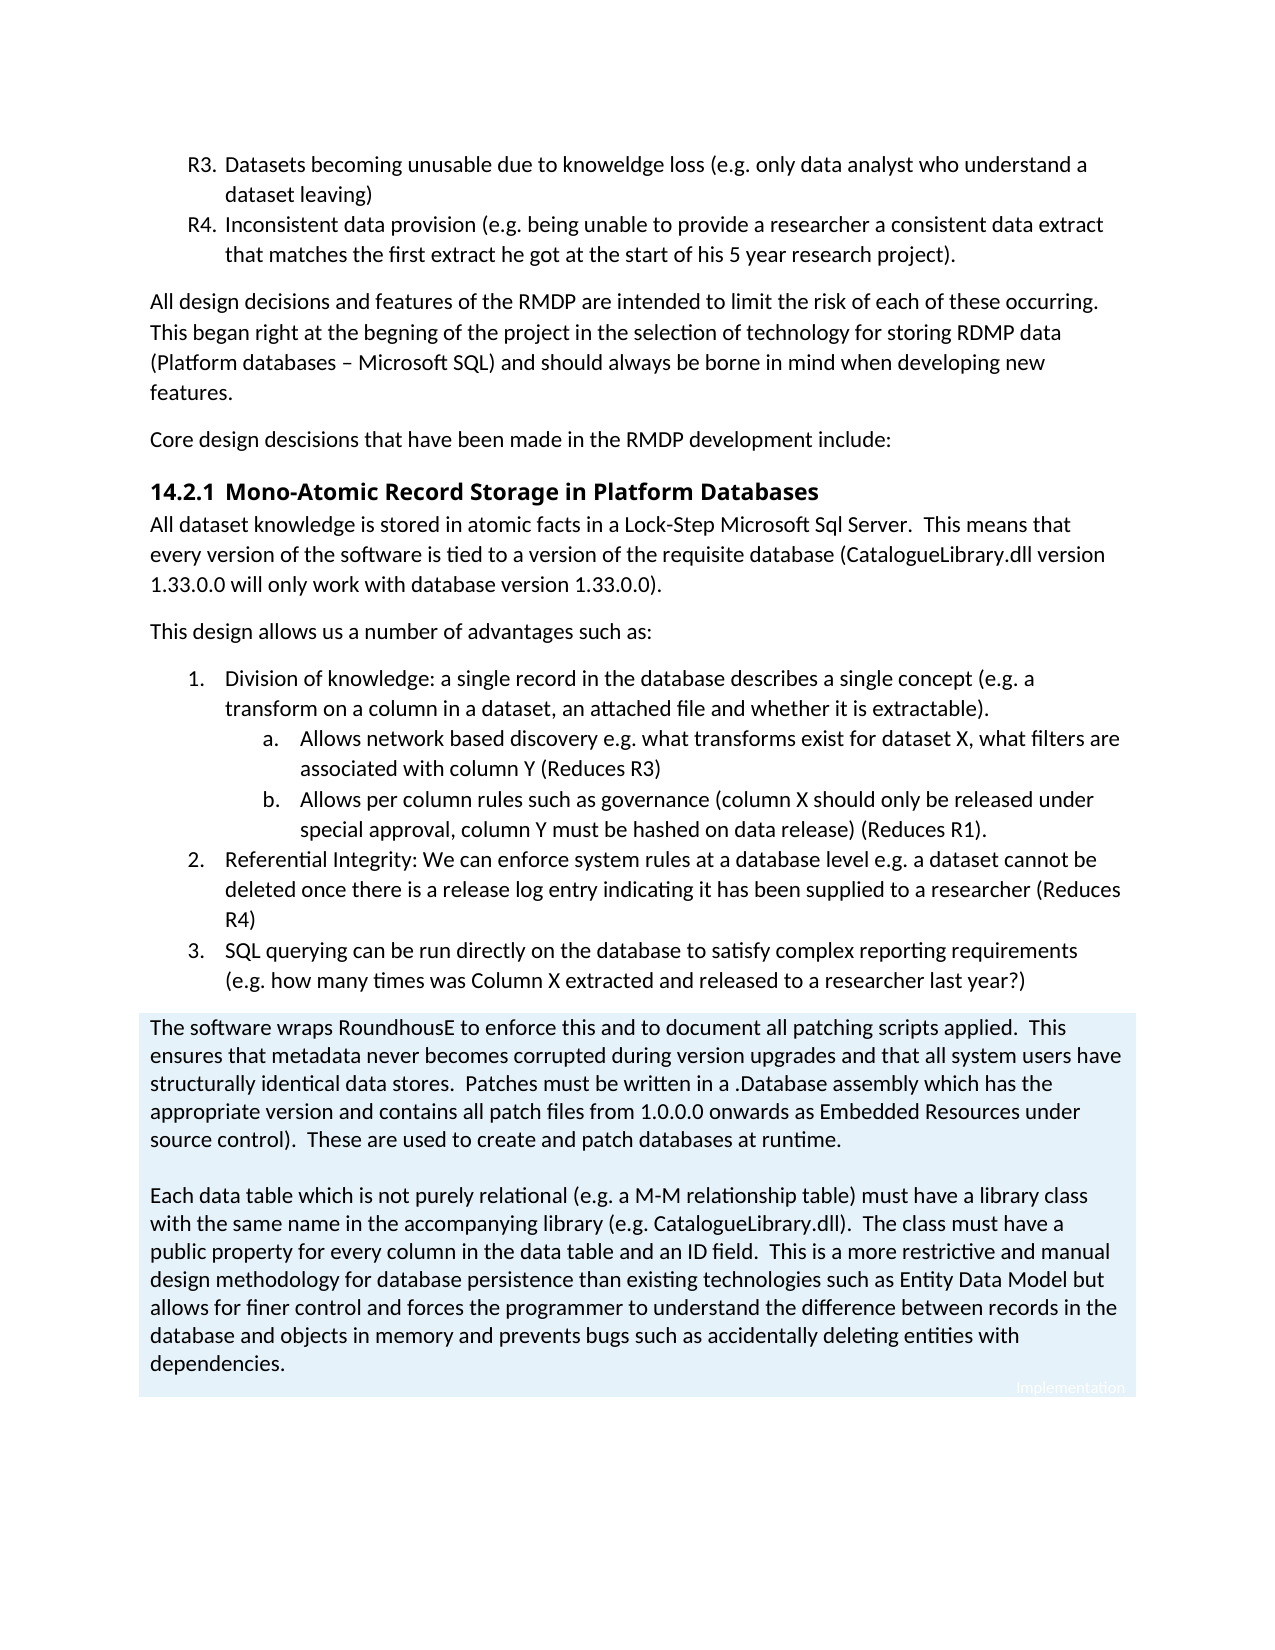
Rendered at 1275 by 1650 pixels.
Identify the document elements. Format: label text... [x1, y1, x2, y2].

subtitle Mono-Atomic Record Storage in Platform Databases [150, 476, 1125, 507]
list Inconsistent data provision (e.g. being unable to provide a researcher a consistent data extract that matches the first extract he got at the start of his 5 year research project). [187, 210, 1125, 269]
list Division of knowledge: a single record in the database describes a single concept (e.g. a transform on a column in a dataset, an attached file and whether it is extractable). [187, 664, 1125, 722]
list Allows per column rules such as governance (column X should only be released under special approval, column Y must be hashed on data release) (Reduces R1). [262, 785, 1125, 843]
list Allows network based discovery e.g. what transforms exist for dataset X, what filters are associated with column Y (Reduces R3) [262, 724, 1125, 783]
text All dataset knowledge is stored in atomic facts in a Lock-Step Microsoft Sql Server. This means that every version of the software is tied to a version of the requisite database (CatalogueLibrary.dll version 1.33.0.0 will only work with database version 1.33.0.0). [150, 510, 1125, 598]
table_header The software wraps RoundhousE to enforce this and to document all patching scripts applied. This ensures that metadata never becomes corrupted during version upgrades and that all system users have structurally identical data stores. Patches must be written in a .Database assembly which has the appropriate version and contains all patch files from 1.0.0.0 onwards as Embedded Resources under source control). These are used to create and patch databases at runtime. Each data table which is not purely relational (e.g. a M-M relationship table) must have a library class with the same name in the accompanying library (e.g. CatalogueLibrary.dll). The class must have a public property for every column in the data table and an ID field. This is a more restrictive and manual design methodology for database persistence than existing technologies such as Entity Data Model but allows for finer control and forces the programmer to understand the difference between records in the database and objects in memory and prevents bugs such as accidentally deleting entities with dependencies. Implementation [139, 1013, 1136, 1397]
list Referential Integrity: We can enforce system rules at a database level e.g. a dataset cannot be deleted once there is a release log entry indicating it has been supplied to a researcher (Reduces R4) [187, 845, 1125, 934]
list SQL querying can be run directly on the database to satisfy complex reporting requirements (e.g. how many times was Column X extracted and released to a researcher last year?) [187, 936, 1125, 994]
text This design allows us a number of advantages such as: [150, 617, 1125, 645]
list Datasets becoming unusable due to knoweldge loss (e.g. only data analyst who understand a dataset leaving) [187, 150, 1125, 208]
text Core design descisions that have been made in the RMDP development include: [150, 425, 1125, 453]
text All design decisions and features of the RMDP are intended to limit the risk of each of these occurring. This began right at the begning of the project in the selection of technology for storing RDMP data (Platform databases – Microsoft SQL) and should always be borne in mind when developing new features. [150, 287, 1125, 406]
